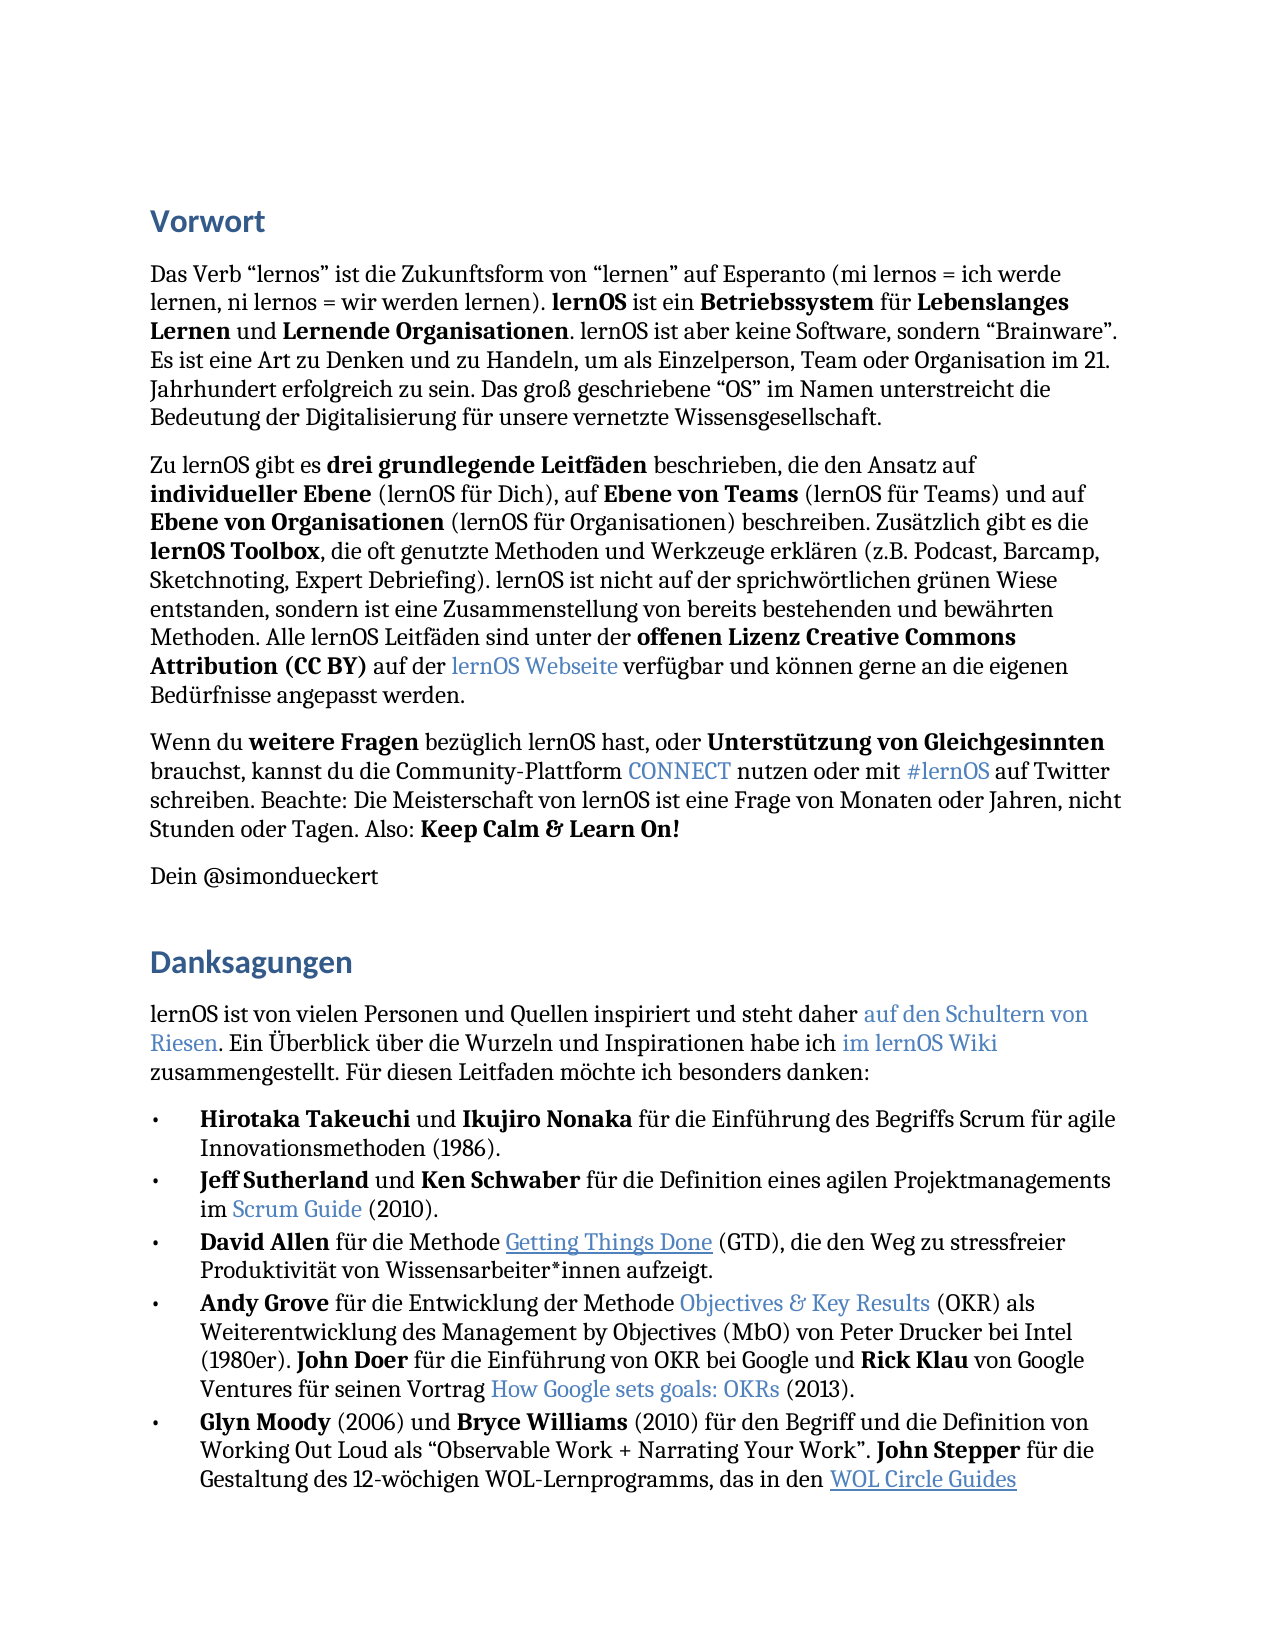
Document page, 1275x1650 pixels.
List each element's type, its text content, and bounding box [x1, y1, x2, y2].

text Dein @simondueckert [150, 862, 1125, 891]
subtitle Danksagungen [150, 941, 1125, 981]
list Hirotaka Takeuchi und Ikujiro Nonaka für die Einführung des Begriffs Scrum für agile Innovationsmethoden (1986). [150, 1105, 1125, 1163]
text Wenn du weitere Fragen bezüglich lernOS hast, oder Unterstützung von Gleichgesinnten brauchst, kannst du die Community-Plattform CONNECT nutzen oder mit #lernOS auf Twitter schreiben. Beachte: Die Meisterschaft von lernOS ist eine Frage von Monaten oder Jahren, nicht Stunden oder Tagen. Also: Keep Calm & Learn On! [150, 728, 1125, 843]
list Andy Grove für die Entwicklung der Methode Objectives & Key Results (OKR) als Weiterentwicklung des Management by Objectives (MbO) von Peter Drucker bei Intel (1980er). John Doer für die Einführung von OKR bei Google und Rick Klau von Google Ventures für seinen Vortrag How Google sets goals: OKRs (2013). [150, 1289, 1125, 1404]
text Zu lernOS gibt es drei grundlegende Leitfäden beschrieben, die den Ansatz auf individueller Ebene (lernOS für Dich), auf Ebene von Teams (lernOS für Teams) und auf Ebene von Organisationen (lernOS für Organisationen) beschreiben. Zusätzlich gibt es die lernOS Toolbox, die oft genutzte Methoden und Werkzeuge erklären (z.B. Podcast, Barcamp, Sketchnoting, Expert Debriefing). lernOS ist nicht auf der sprichwörtlichen grünen Wiese entstanden, sondern ist eine Zusammenstellung von bereits bestehenden und bewährten Methoden. Alle lernOS Leitfäden sind unter der offenen Lizenz Creative Commons Attribution (CC BY) auf der lernOS Webseite verfügbar und können gerne an die eigenen Bedürfnisse angepasst werden. [150, 451, 1125, 709]
subtitle Vorwort [150, 200, 1125, 241]
text lernOS ist von vielen Personen und Quellen inspiriert und steht daher auf den Schultern von Riesen. Ein Überblick über die Wurzeln und Inspirationen habe ich im lernOS Wiki zusammengestellt. Für diesen Leitfaden möchte ich besonders danken: [150, 1000, 1125, 1086]
text Das Verb “lernos” ist die Zukunftsform von “lernen” auf Esperanto (mi lernos = ich werde lernen, ni lernos = wir werden lernen). lernOS ist ein Betriebssystem für Lebenslanges Lernen und Lernende Organisationen. lernOS ist aber keine Software, sondern “Brainware”. Es ist eine Art zu Denken und zu Handeln, um als Einzelperson, Team oder Organisation im 21. Jahrhundert erfolgreich zu sein. Das groß geschriebene “OS” im Namen unterstreicht die Bedeutung der Digitalisierung für unsere vernetzte Wissensgesellschaft. [150, 259, 1125, 432]
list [150, 1408, 1125, 1494]
list David Allen für die Methode Getting Things Done (GTD), die den Weg zu stressfreier Produktivität von Wissensarbeiter*innen aufzeigt. [150, 1228, 1125, 1285]
list Jeff Sutherland und Ken Schwaber für die Definition eines agilen Projektmanagements im Scrum Guide (2010). [150, 1166, 1125, 1224]
